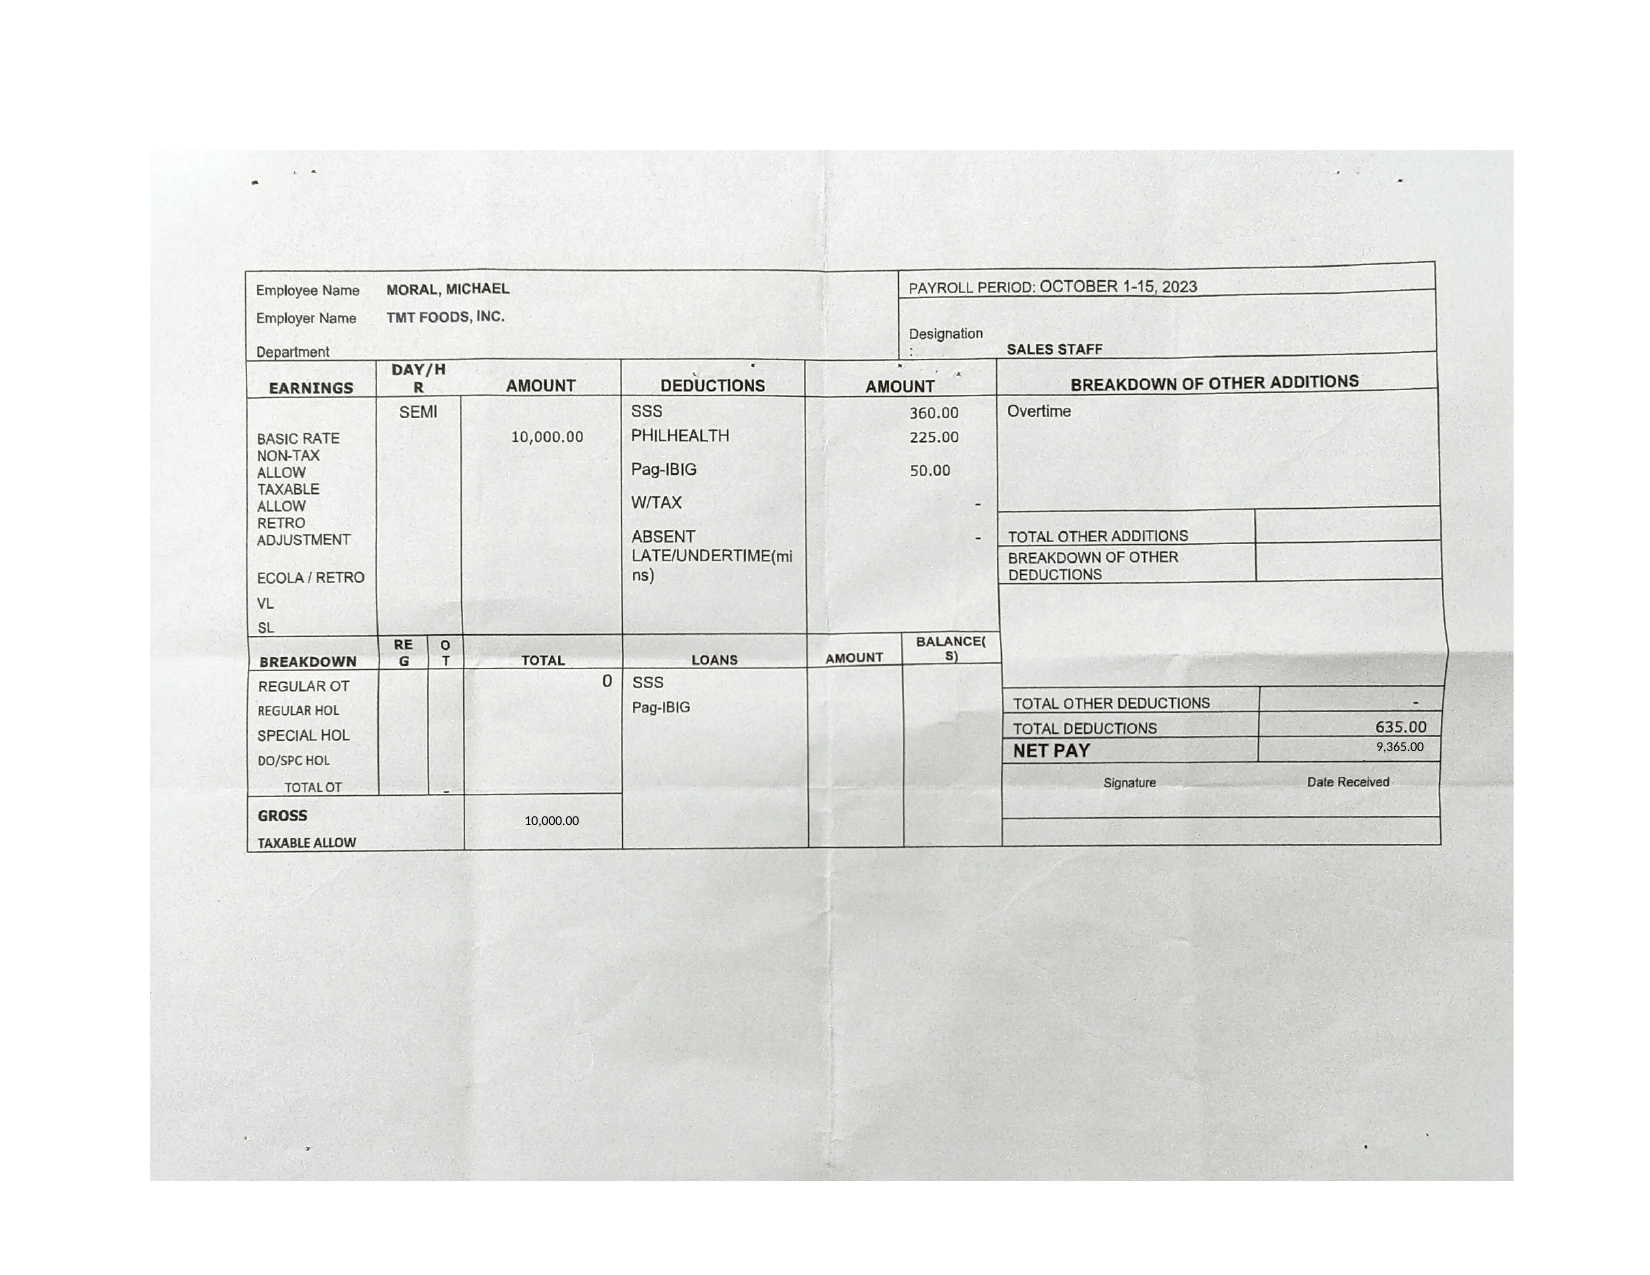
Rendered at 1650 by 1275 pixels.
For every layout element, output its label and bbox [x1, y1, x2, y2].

picture [150, 150, 1514, 1181]
